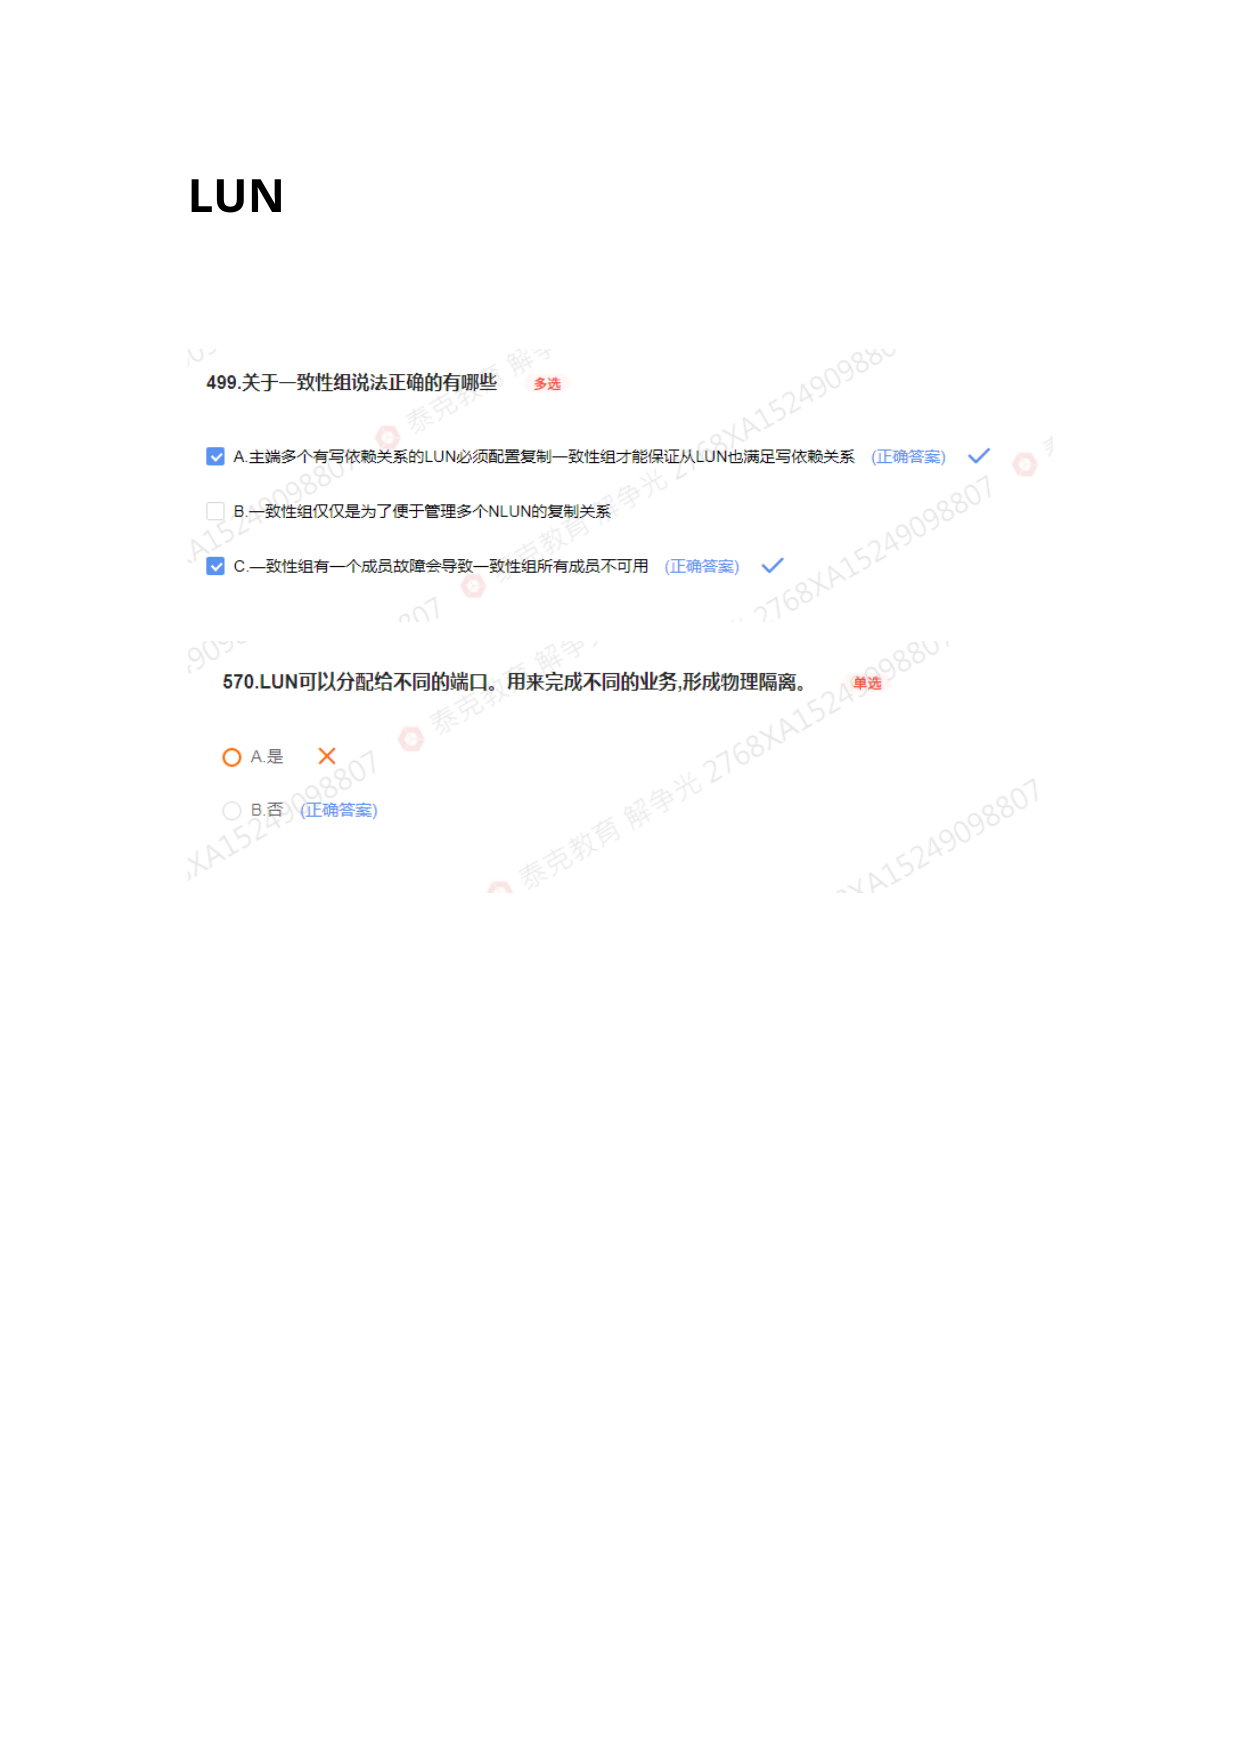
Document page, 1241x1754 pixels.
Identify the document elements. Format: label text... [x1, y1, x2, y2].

subtitle LUN [187, 162, 1053, 227]
picture [187, 349, 1053, 622]
picture [187, 641, 1053, 893]
